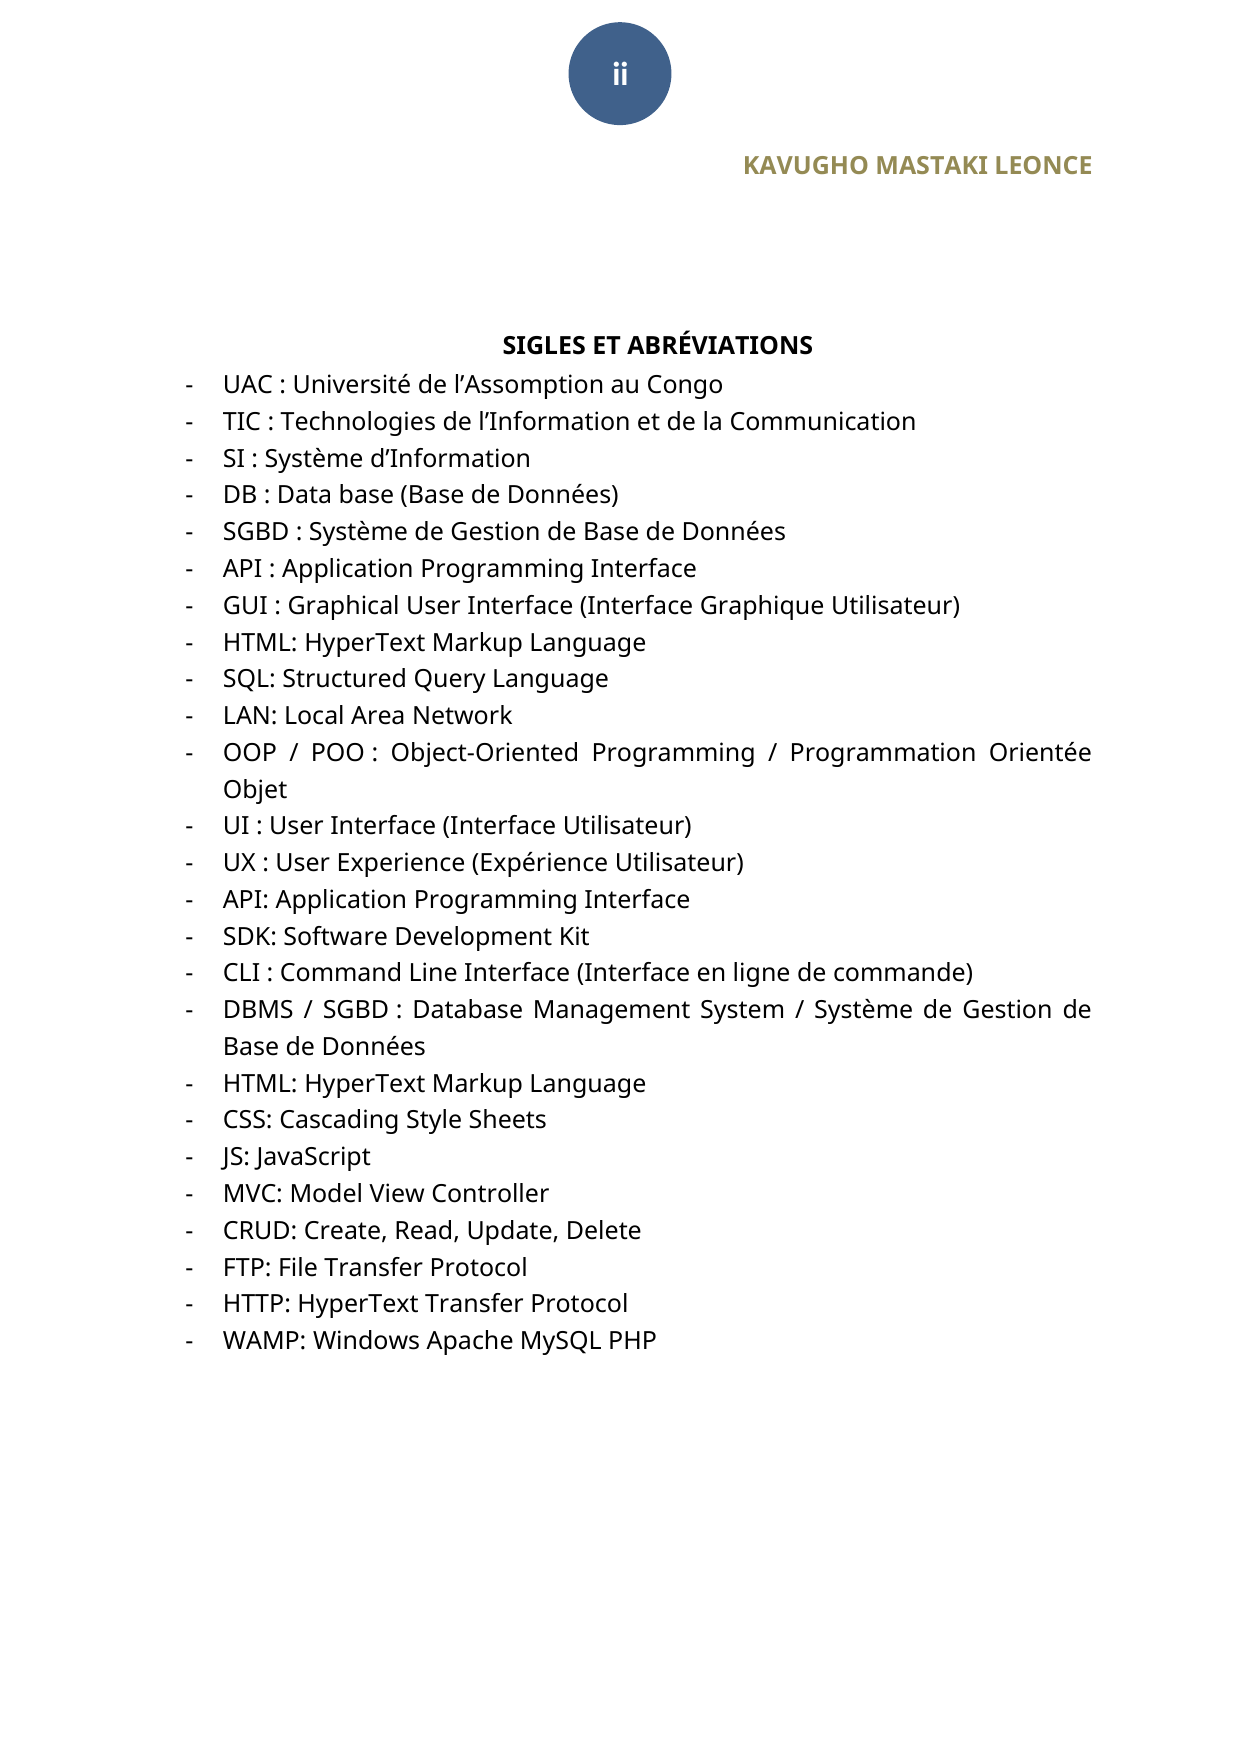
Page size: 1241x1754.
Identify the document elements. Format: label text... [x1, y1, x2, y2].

list JS: JavaScript [185, 1139, 1093, 1173]
list CSS: Cascading Style Sheets [185, 1102, 1093, 1136]
list DB : Data base (Base de Données) [185, 477, 1093, 511]
list GUI : Graphical User Interface (Interface Graphique Utilisateur) [185, 587, 1093, 621]
list MVC: Model View Controller [185, 1176, 1093, 1210]
list WAMP: Windows Apache MySQL PHP [185, 1323, 1093, 1357]
list API : Application Programming Interface [185, 551, 1093, 585]
list UI : User Interface (Interface Utilisateur) [185, 808, 1093, 842]
list DBMS / SGBD : Database Management System / Système de Gestion de Base de Données [185, 992, 1093, 1063]
list SDK: Software Development Kit [185, 918, 1093, 952]
list FTP: File Transfer Protocol [185, 1249, 1093, 1283]
list TIC : Technologies de l’Information et de la Communication [185, 403, 1093, 438]
list API: Application Programming Interface [185, 882, 1093, 916]
list OOP / POO : Object-Oriented Programming / Programmation Orientée Objet [185, 734, 1093, 805]
list HTTP: HyperText Transfer Protocol [185, 1286, 1093, 1320]
list CLI : Command Line Interface (Interface en ligne de commande) [185, 955, 1093, 989]
list SI : Système d’Information [185, 440, 1093, 474]
list SGBD : Système de Gestion de Base de Données [185, 514, 1093, 548]
subtitle SIGLES ET ABRÉVIATIONS [223, 328, 1093, 362]
list HTML: HyperText Markup Language [185, 1065, 1093, 1099]
text KAVUGHO MASTAKI LEONCE [148, 148, 1093, 182]
list UAC : Université de l’Assomption au Congo [185, 367, 1093, 401]
list LAN: Local Area Network [185, 698, 1093, 732]
list SQL: Structured Query Language [185, 661, 1093, 695]
list CRUD: Create, Read, Update, Delete [185, 1212, 1093, 1247]
list HTML: HyperText Markup Language [185, 624, 1093, 658]
list UX : User Experience (Expérience Utilisateur) [185, 845, 1093, 879]
